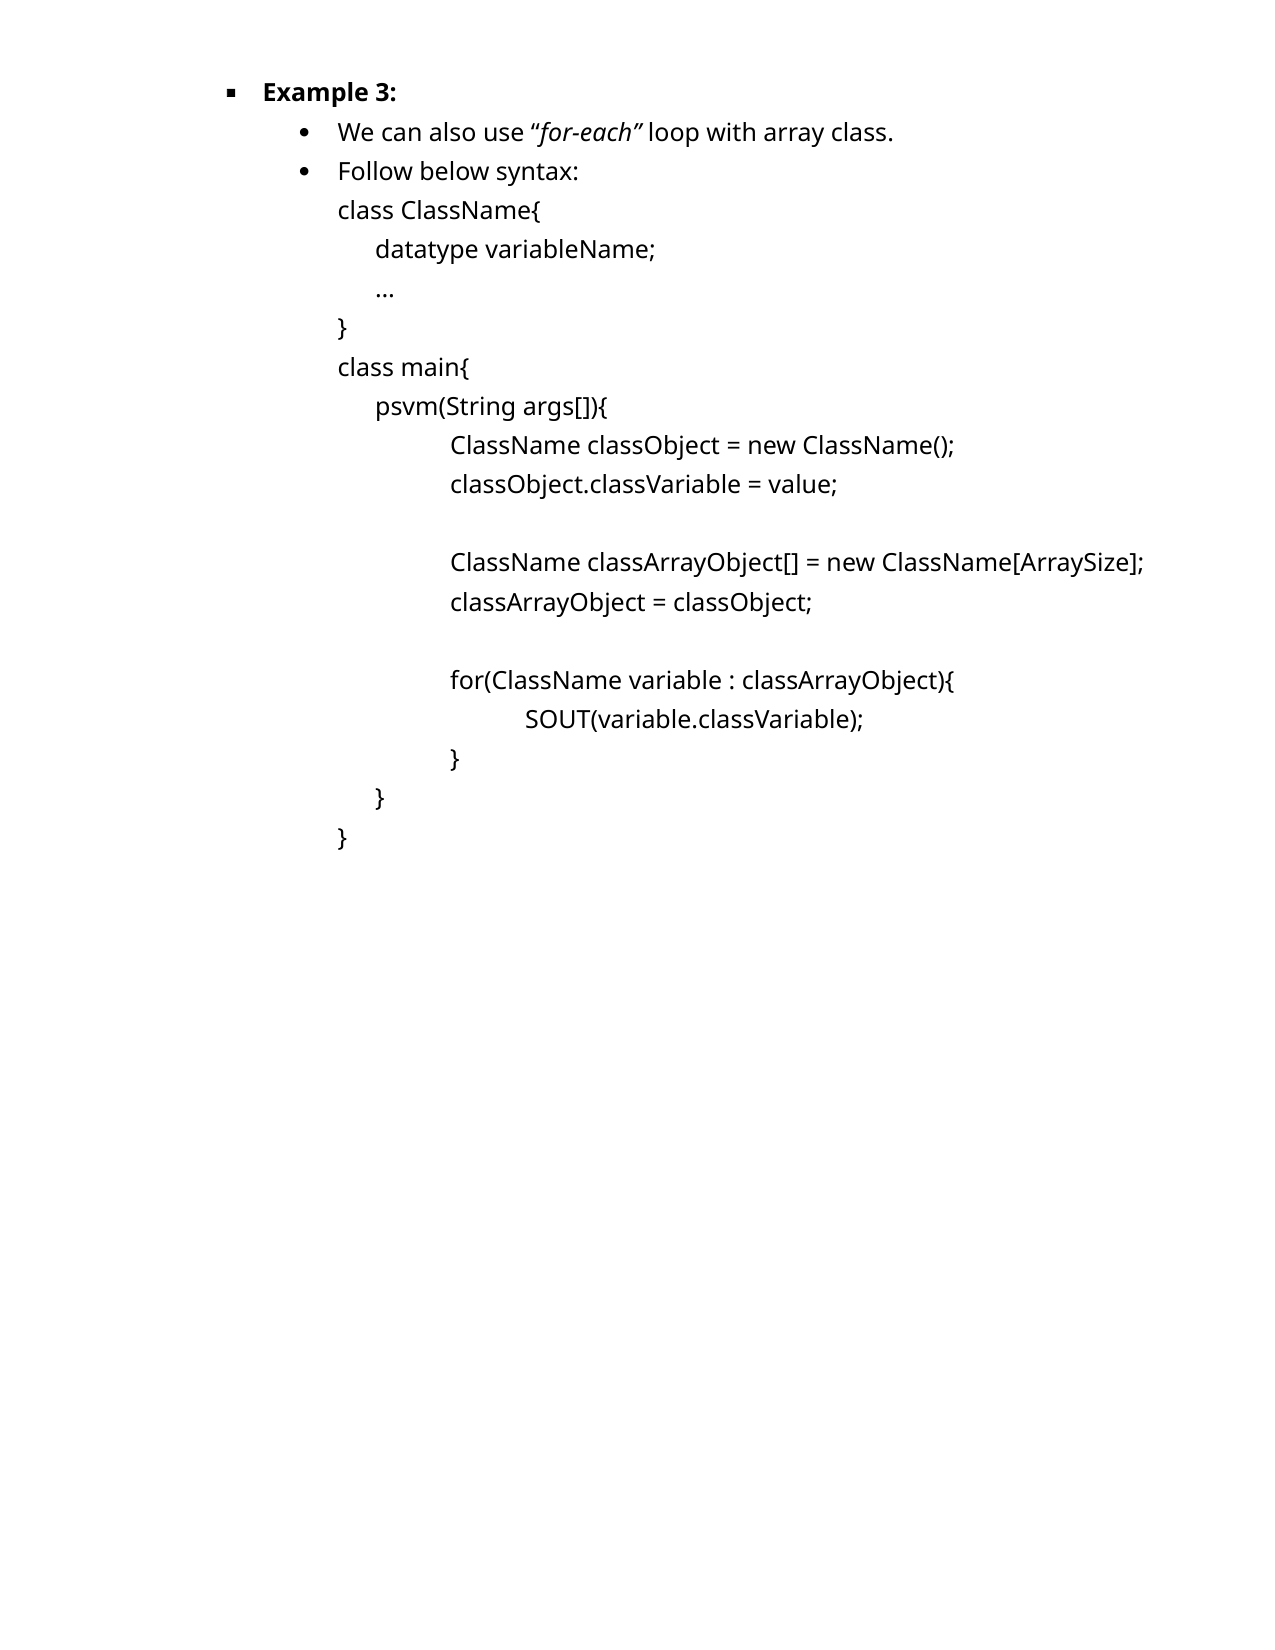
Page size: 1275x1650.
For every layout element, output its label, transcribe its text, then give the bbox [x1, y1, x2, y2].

list class main{ [337, 349, 1200, 383]
list classObject.classVariable = value; [337, 467, 1200, 501]
list We can also use “for-each” loop with array class. [300, 114, 1200, 148]
list for(ClassName variable : classArrayObject){ [337, 662, 1200, 697]
list Example 3: [225, 75, 1200, 109]
list } [337, 780, 1200, 814]
list } [337, 819, 1200, 853]
list } [412, 741, 1200, 775]
list Follow below syntax: [300, 153, 1200, 187]
list ClassName classArrayObject[] = new ClassName[ArraySize]; [337, 545, 1200, 579]
list datatype variableName; [337, 232, 1200, 266]
list ClassName classObject = new ClassName(); [337, 427, 1200, 462]
list } [337, 310, 1200, 344]
list … [337, 271, 1200, 305]
list classArrayObject = classObject; [337, 584, 1200, 618]
list psvm(String args[]){ [337, 388, 1200, 422]
list class ClassName{ [337, 192, 1200, 227]
list SOUT(variable.classVariable); [337, 702, 1200, 736]
